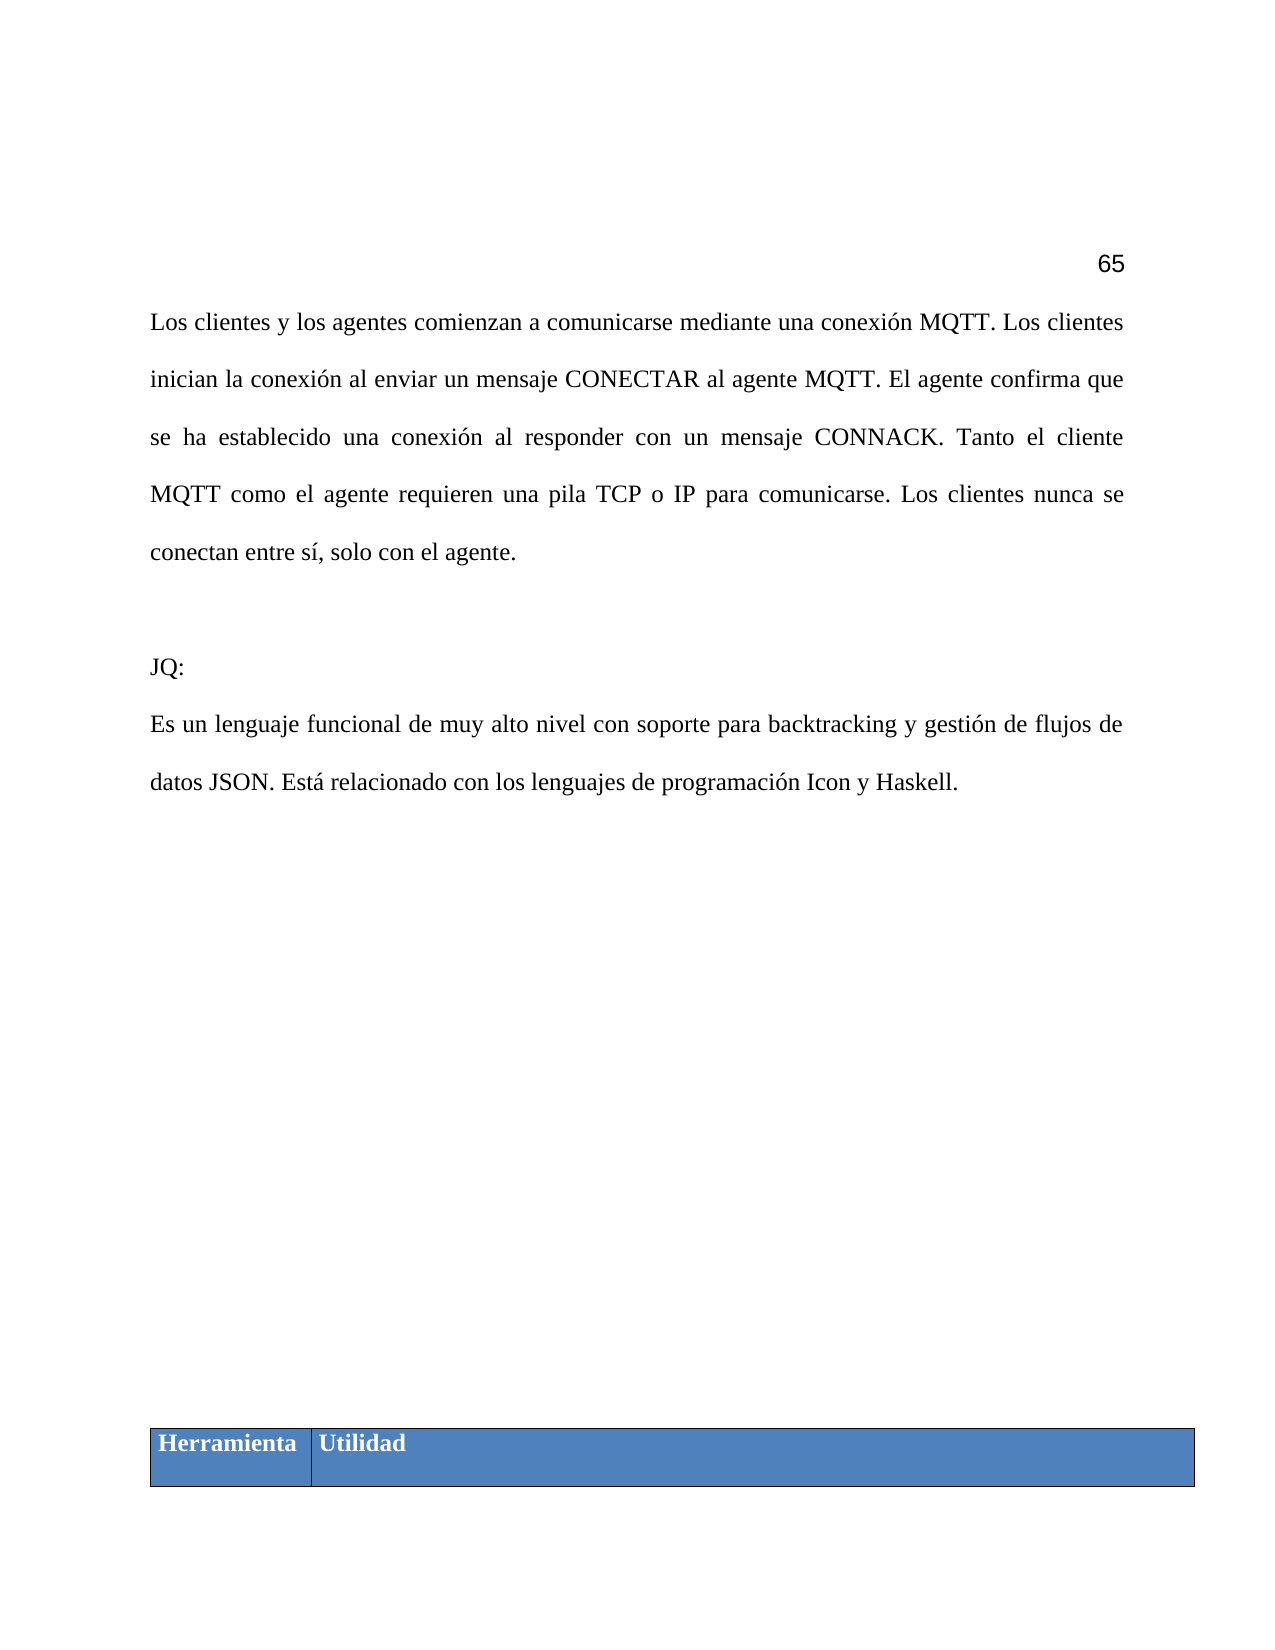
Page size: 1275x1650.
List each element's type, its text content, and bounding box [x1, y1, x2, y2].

text JQ: [150, 652, 1125, 681]
table_header Herramienta [151, 1429, 311, 1486]
text Es un lenguaje funcional de muy alto nivel con soporte para backtracking y gestión de flujos de datos JSON. Está relacionado con los lenguajes de programación Icon y Haskell. [150, 709, 1125, 796]
text Los clientes y los agentes comienzan a comunicarse mediante una conexión MQTT. Los clientes inician la conexión al enviar un mensaje CONECTAR al agente MQTT. El agente confirma que se ha establecido una conexión al responder con un mensaje CONNACK. Tanto el cliente MQTT como el agente requieren una pila TCP o IP para comunicarse. Los clientes nunca se conectan entre sí, solo con el agente. [150, 307, 1125, 566]
table_header Utilidad [312, 1429, 1194, 1486]
